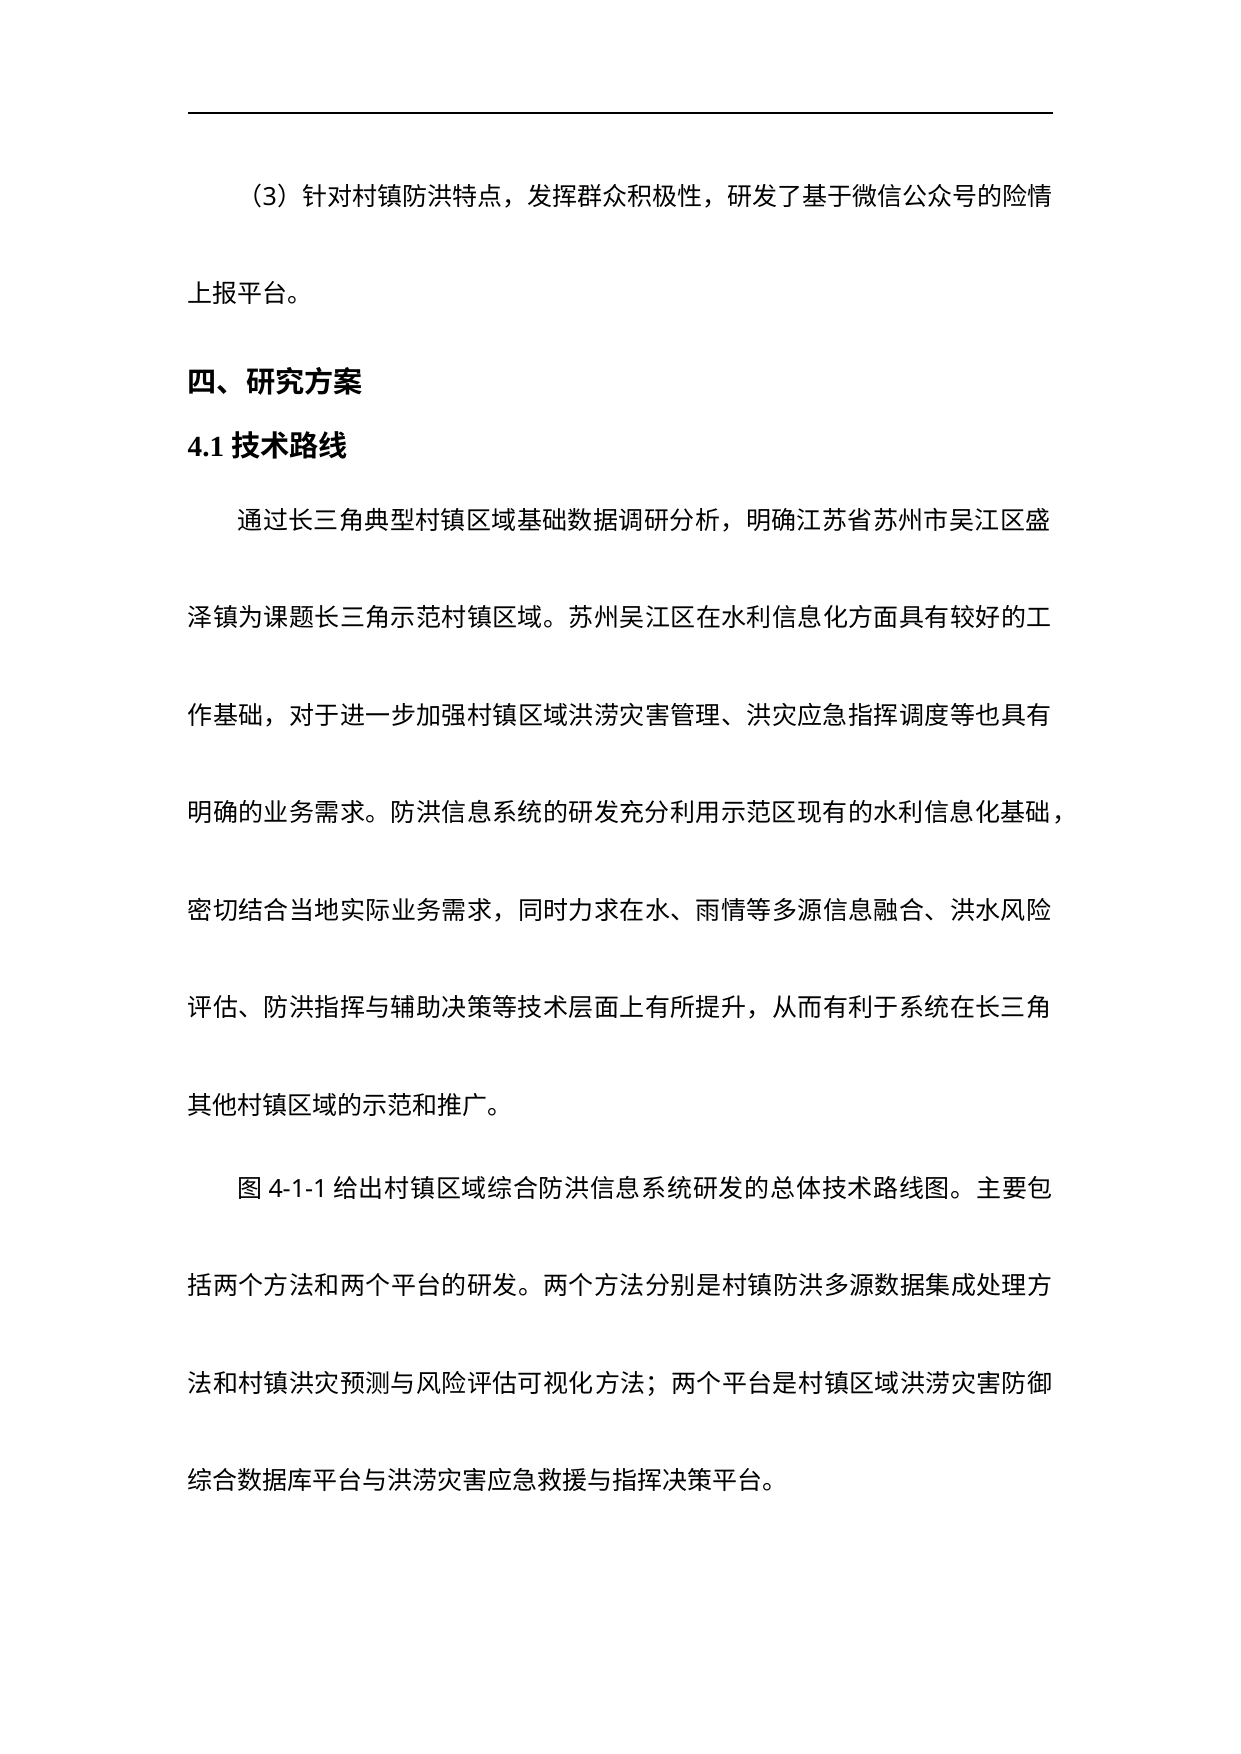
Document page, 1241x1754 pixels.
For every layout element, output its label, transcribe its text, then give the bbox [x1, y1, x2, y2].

text 通过长三角典型村镇区域基础数据调研分析，明确江苏省苏州市吴江区盛泽镇为课题长三角示范村镇区域。苏州吴江区在水利信息化方面具有较好的工作基础，对于进一步加强村镇区域洪涝灾害管理、洪灾应急指挥调度等也具有明确的业务需求。防洪信息系统的研发充分利用示范区现有的水利信息化基础，密切结合当地实际业务需求，同时力求在水、雨情等多源信息融合、洪水风险评估、防洪指挥与辅助决策等技术层面上有所提升，从而有利于系统在长三角其他村镇区域的示范和推广。 [187, 486, 1053, 1136]
text （3）针对村镇防洪特点，发挥群众积极性，研发了基于微信公众号的险情上报平台。 [187, 162, 1053, 324]
subtitle 4.1 技术路线 [187, 422, 1050, 464]
text 四、研究方案 [187, 359, 1053, 401]
text 图4-1-1给出村镇区域综合防洪信息系统研发的总体技术路线图。主要包括两个方法和两个平台的研发。两个方法分别是村镇防洪多源数据集成处理方法和村镇洪灾预测与风险评估可视化方法；两个平台是村镇区域洪涝灾害防御综合数据库平台与洪涝灾害应急救援与指挥决策平台。 [187, 1154, 1053, 1511]
